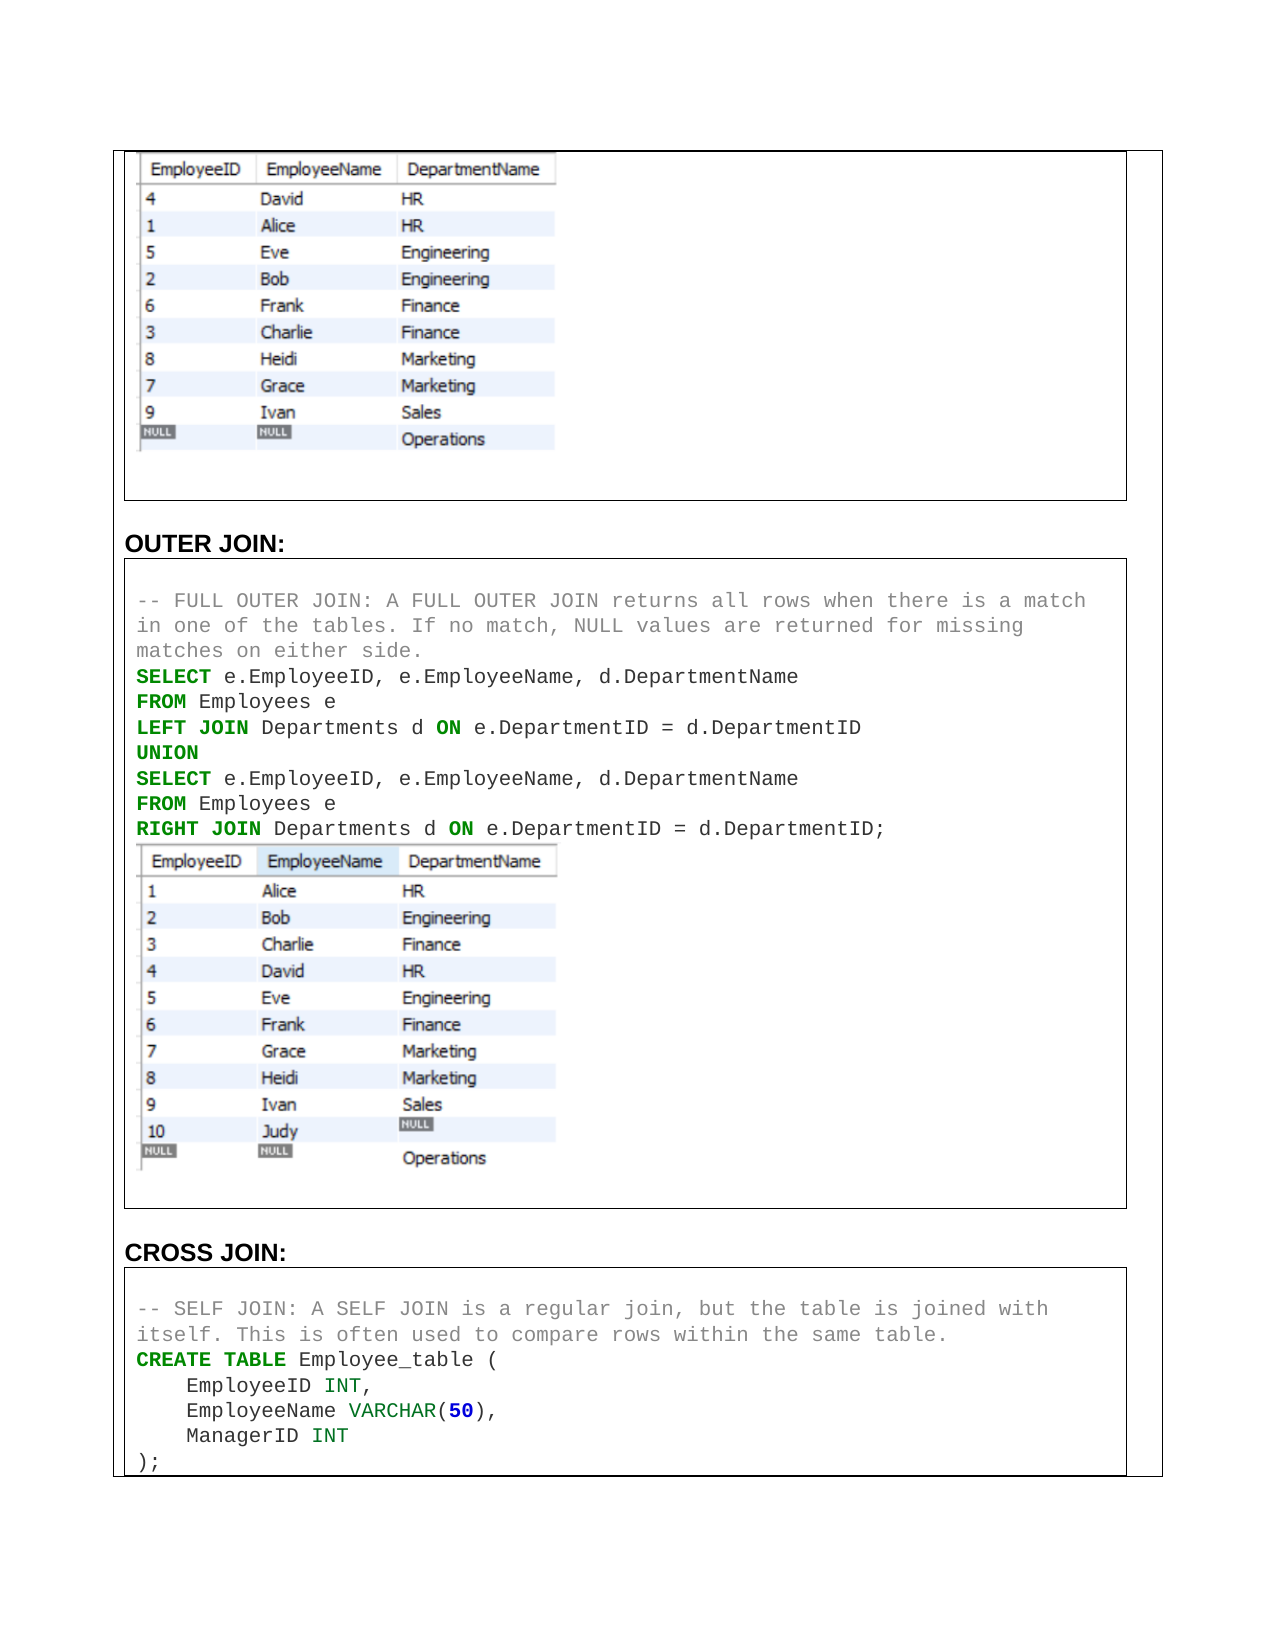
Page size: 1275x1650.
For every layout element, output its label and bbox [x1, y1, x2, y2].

picture [136, 152, 563, 471]
picture [136, 842, 562, 1180]
table_header [114, 151, 1162, 1476]
